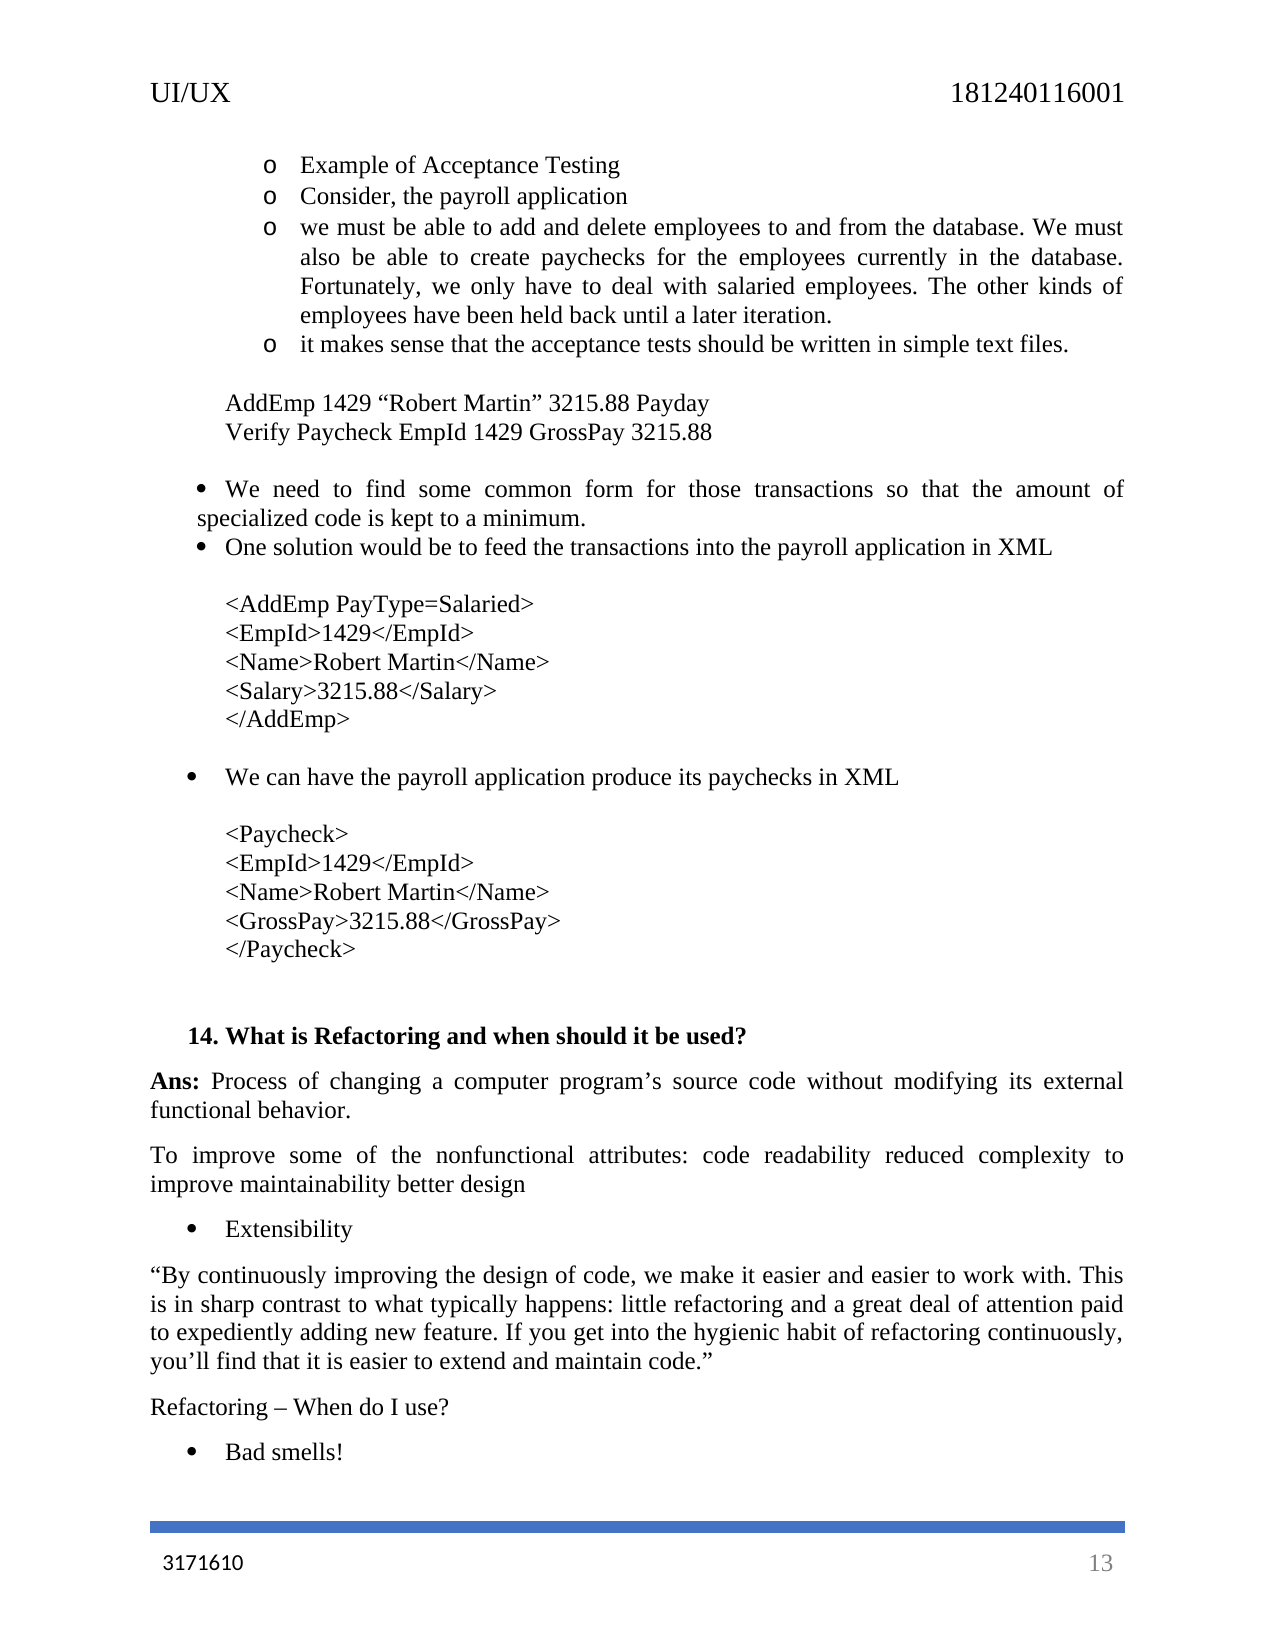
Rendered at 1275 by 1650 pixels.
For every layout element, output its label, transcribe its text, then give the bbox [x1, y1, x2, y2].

list <EmpId>1429</EmpId> [225, 848, 1125, 877]
list Example of Acceptance Testing [262, 150, 1125, 181]
list <Paycheck> [225, 819, 1125, 848]
list AddEmp 1429 “Robert Martin” 3215.88 Payday [225, 388, 1125, 417]
list it makes sense that the acceptance tests should be written in simple text files. [262, 329, 1125, 359]
list we must be able to add and delete employees to and from the database. We must also be able to create paychecks for the employees currently in the database. Fortunately, we only have to deal with salaried employees. The other kinds of employees have been held back until a later iteration. [262, 212, 1125, 329]
list What is Refactoring and when should it be used? [187, 1021, 1125, 1049]
list <Salary>3215.88</Salary> [225, 676, 1125, 704]
text “By continuously improving the design of code, we make it easier and easier to work with. This is in sharp contrast to what typically happens: little refactoring and a great deal of attention paid to expediently adding new feature. If you get into the hygienic habit of refactoring continuously, you’ll find that it is easier to extend and maintain code.” [150, 1260, 1125, 1375]
list <Name>Robert Martin</Name> [225, 877, 1125, 906]
list <EmpId>1429</EmpId> [225, 618, 1125, 647]
list <GrossPay>3215.88</GrossPay> [225, 906, 1125, 934]
list </Paycheck> [225, 934, 1125, 963]
list One solution would be to feed the transactions into the payroll application in XML [197, 532, 1125, 561]
list Bad smells! [187, 1437, 1125, 1466]
text Refactoring – When do I use? [150, 1392, 1125, 1420]
list </AddEmp> [225, 704, 1125, 733]
list <AddEmp PayType=Salaried> [225, 589, 1125, 618]
list We need to find some common form for those transactions so that the amount of specialized code is kept to a minimum. [197, 474, 1125, 532]
list <Name>Robert Martin</Name> [225, 647, 1125, 676]
list We can have the payroll application produce its paychecks in XML [187, 762, 1125, 791]
text To improve some of the nonfunctional attributes: code readability reduced complexity to improve maintainability better design [150, 1140, 1125, 1198]
text Ans: Process of changing a computer program’s source code without modifying its external functional behavior. [150, 1066, 1125, 1124]
list Verify Paycheck EmpId 1429 GrossPay 3215.88 [225, 417, 1125, 446]
list Consider, the payroll application [262, 181, 1125, 212]
list Extensibility [187, 1214, 1125, 1243]
